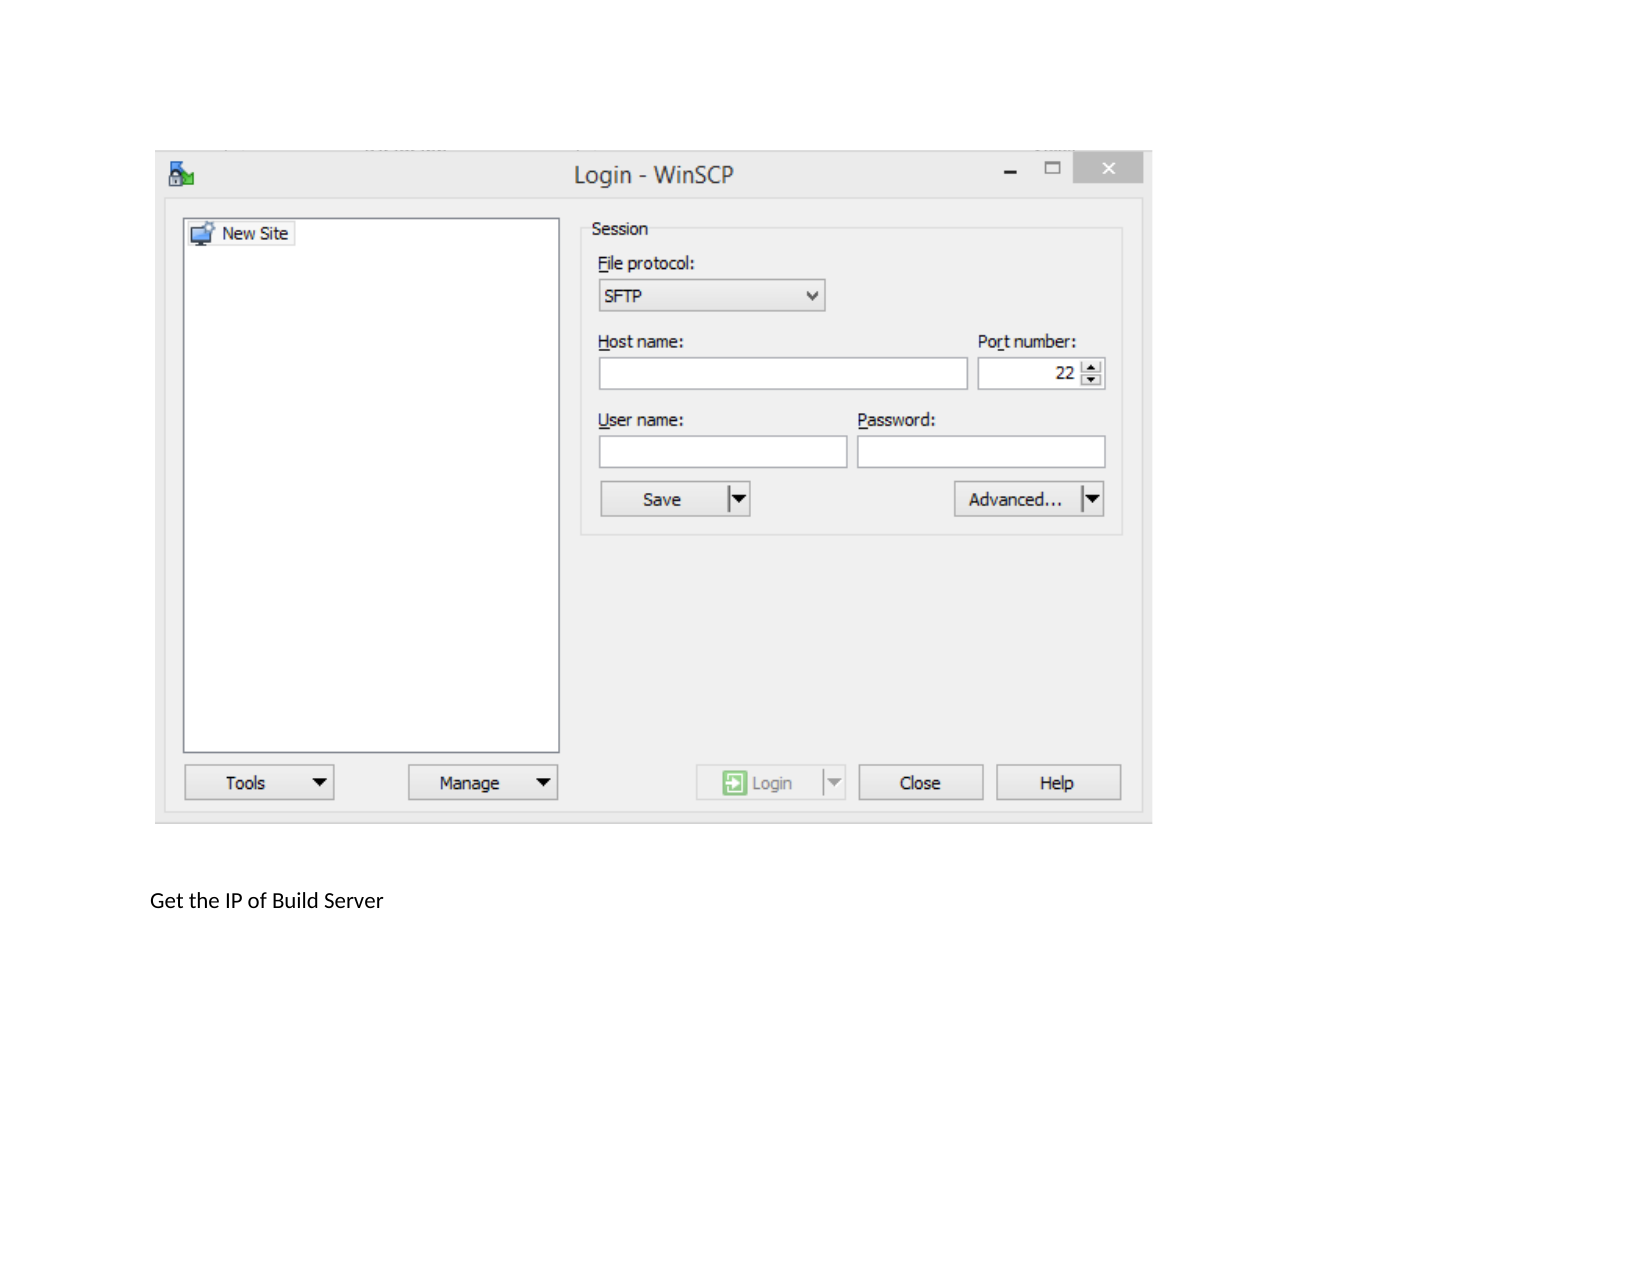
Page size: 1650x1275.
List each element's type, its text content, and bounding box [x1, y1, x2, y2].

text Get the IP of Build Server [150, 886, 1500, 914]
picture [155, 150, 1153, 824]
